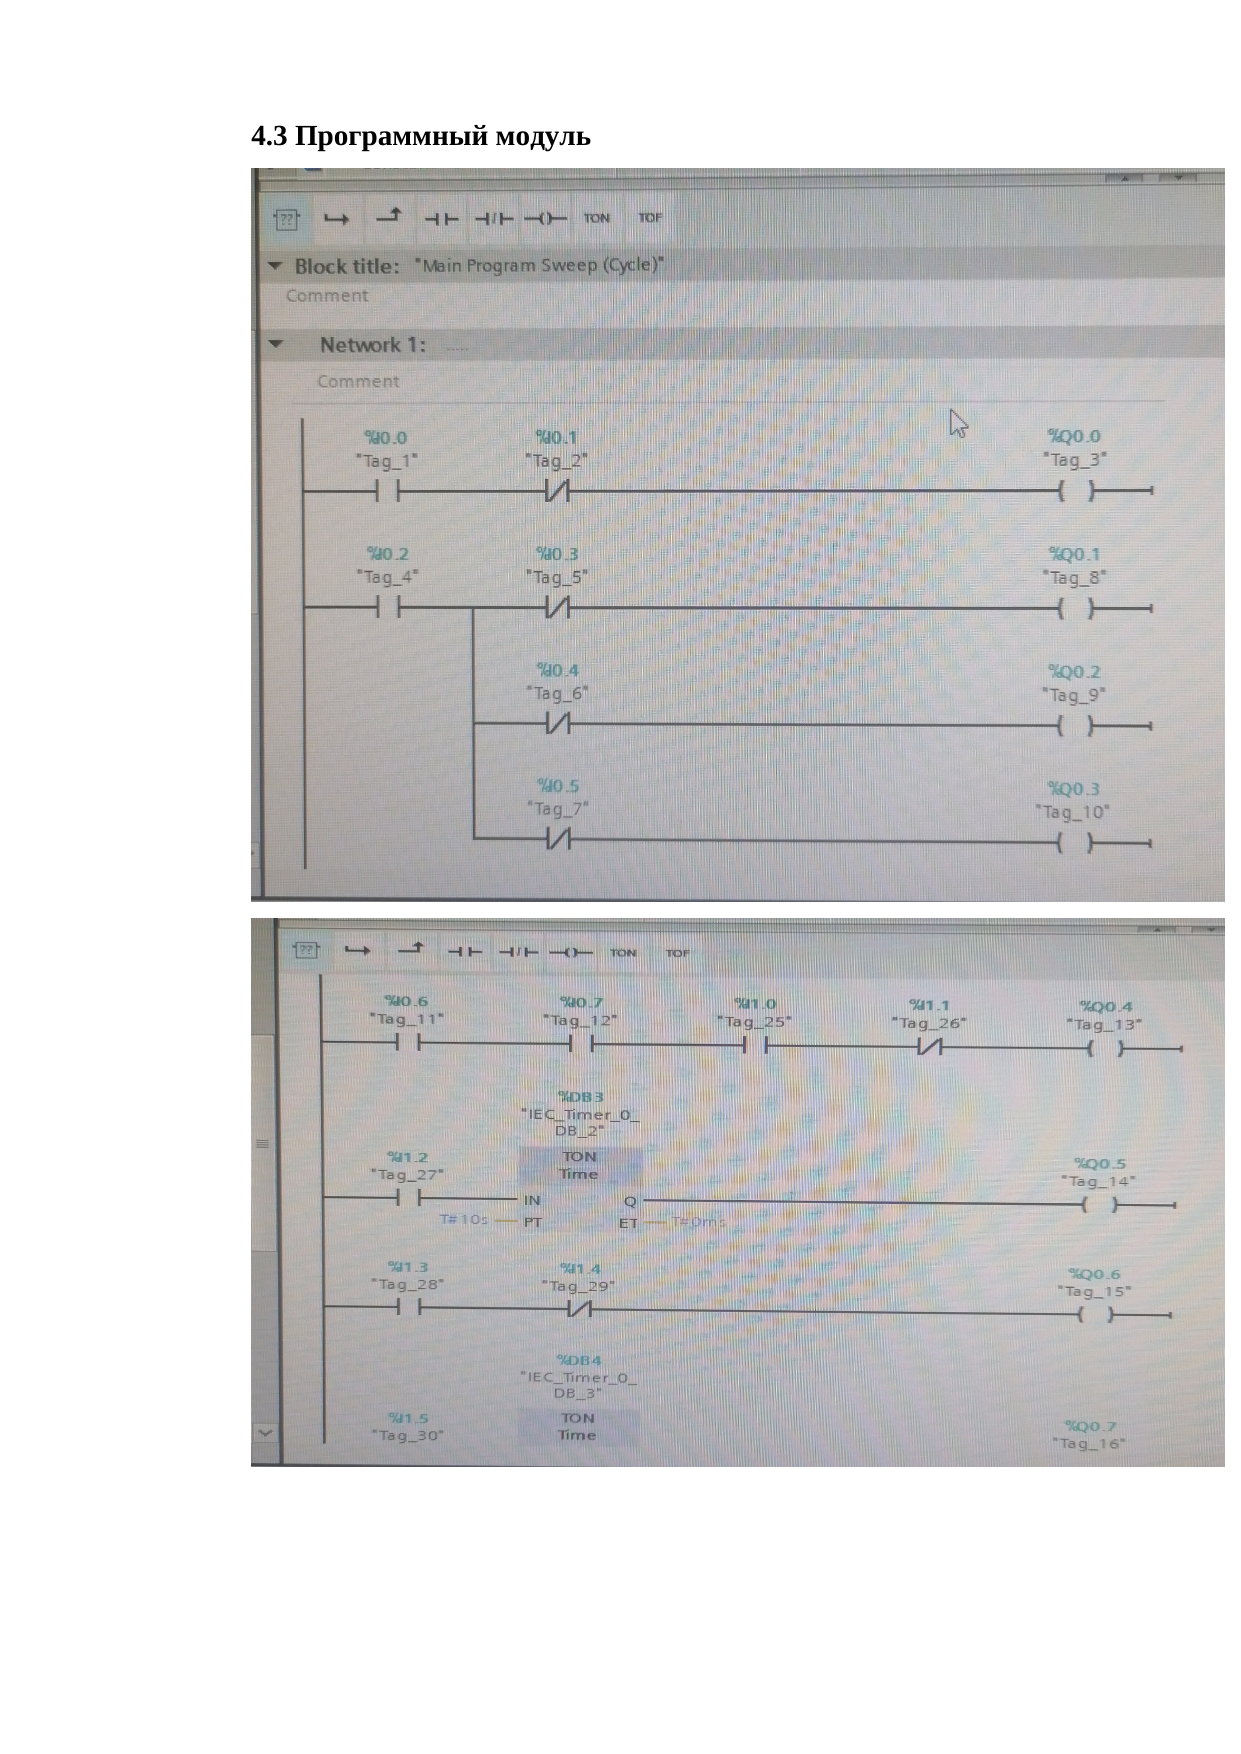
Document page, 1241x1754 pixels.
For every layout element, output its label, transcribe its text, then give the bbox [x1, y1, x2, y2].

picture [251, 918, 1225, 1467]
picture [251, 168, 1225, 902]
text 4.3 Программный модуль [177, 118, 1152, 152]
